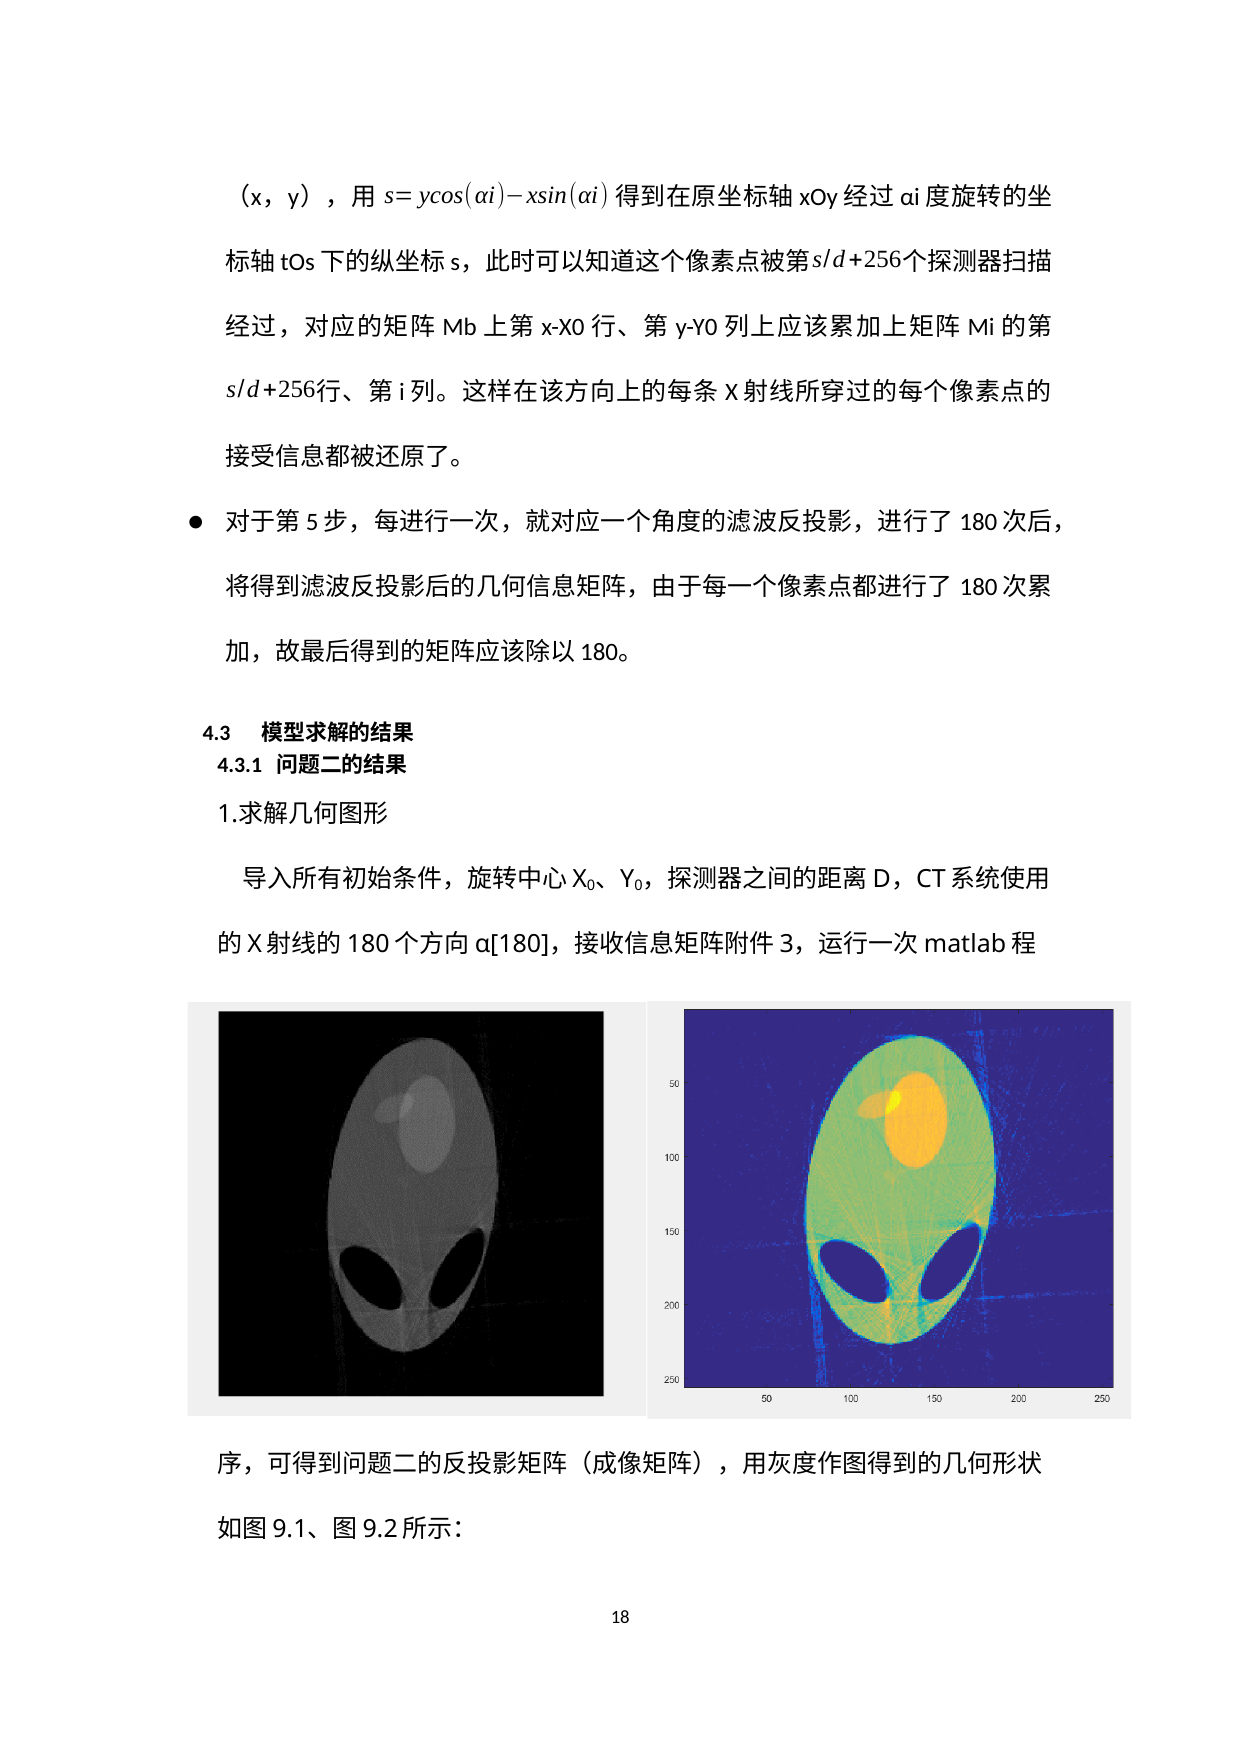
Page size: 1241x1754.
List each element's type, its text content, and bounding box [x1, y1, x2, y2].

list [187, 162, 1053, 487]
list 问题二的结果 [217, 747, 1053, 779]
text 导入所有初始条件，旋转中心X0、Y0，探测器之间的距离D，CT系统使用的X射线的180个方向α[180]，接收信息矩阵附件3，运行一次matlab程序，可得到问题二的反投影矩阵（成像矩阵），用灰度作图得到的几何形状如图9.1、图9.2所示： [217, 844, 1053, 1002]
text 1.求解几何图形 [187, 779, 1053, 844]
list 模型求解的结果 [202, 714, 1053, 747]
list 对于第5步，每进行一次，就对应一个角度的滤波反投影，进行了180次后，将得到滤波反投影后的几何信息矩阵，由于每一个像素点都进行了180次累加，故最后得到的矩阵应该除以180。 [187, 487, 1053, 682]
text 导入所有初始条件，旋转中心X0、Y0，探测器之间的距离D，CT系统使用的X射线的180个方向α[180]，接收信息矩阵附件3，运行一次matlab程序，可得到问题二的反投影矩阵（成像矩阵），用灰度作图得到的几何形状如图9.1、图9.2所示： [217, 1416, 1053, 1559]
picture [187, 1001, 1132, 1419]
